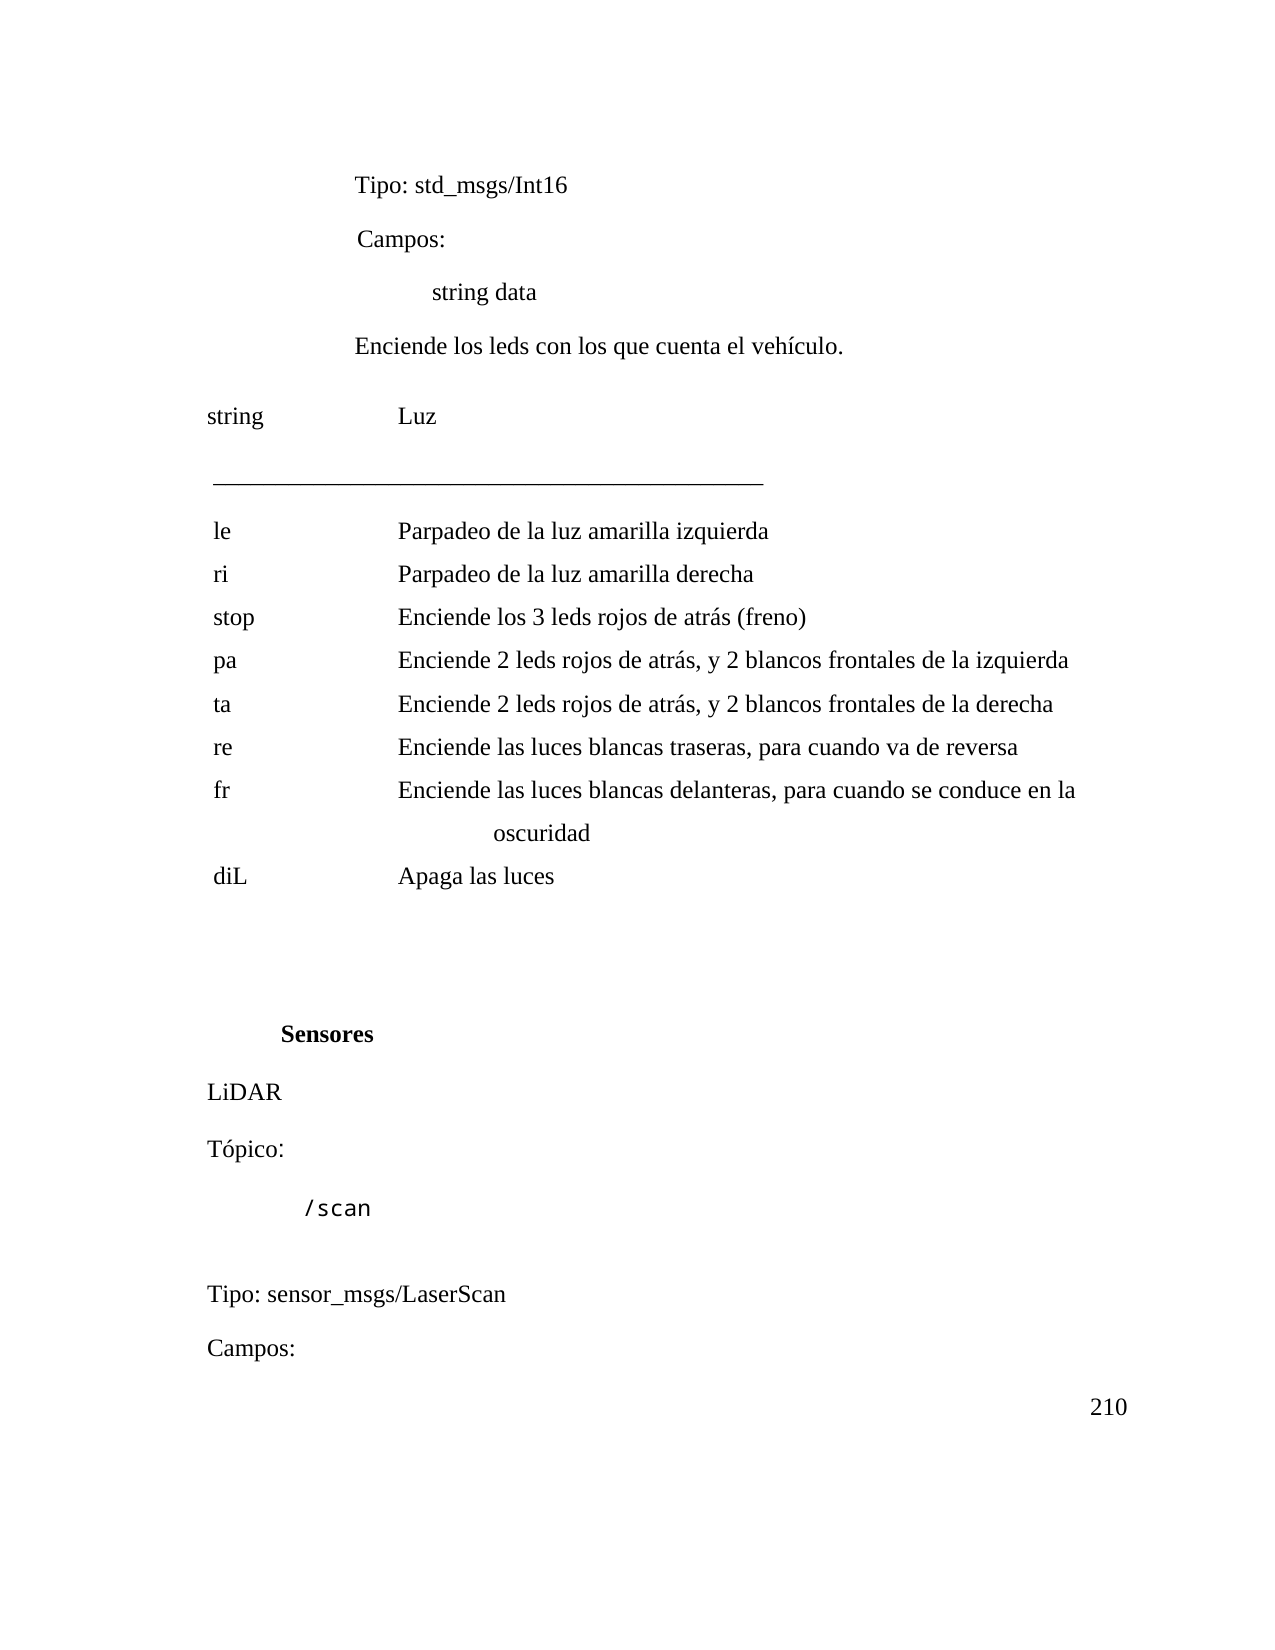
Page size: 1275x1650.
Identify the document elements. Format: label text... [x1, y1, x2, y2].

text ____________________________________________ [207, 459, 1127, 487]
text diL Apaga las luces [207, 861, 1127, 890]
text ri Parpadeo de la luz amarilla derecha [207, 559, 1127, 588]
text re Enciende las luces blancas traseras, para cuando va de reversa [207, 732, 1127, 761]
text /scan [207, 1192, 1127, 1223]
text fr Enciende las luces blancas delanteras, para cuando se conduce en la [207, 775, 1127, 804]
text string data [279, 277, 1127, 306]
text oscuridad [207, 818, 1127, 847]
text Campos: [207, 1333, 1127, 1362]
text Enciende los leds con los que cuenta el vehículo. [279, 331, 1127, 360]
text ta Enciende 2 leds rojos de atrás, y 2 blancos frontales de la derecha [207, 689, 1127, 717]
text Campos: [279, 224, 1127, 252]
text Tipo: std_msgs/Int16 [279, 170, 1127, 199]
text Sensores [207, 1019, 1127, 1048]
text Tópico: [207, 1134, 1127, 1163]
text le Parpadeo de la luz amarilla izquierda [207, 516, 1127, 545]
text pa Enciende 2 leds rojos de atrás, y 2 blancos frontales de la izquierda [207, 646, 1127, 674]
text Tipo: sensor_msgs/LaserScan [207, 1279, 1127, 1308]
text stop Enciende los 3 leds rojos de atrás (freno) [207, 602, 1127, 631]
text string Luz [207, 401, 1127, 430]
text LiDAR [207, 1077, 1127, 1106]
